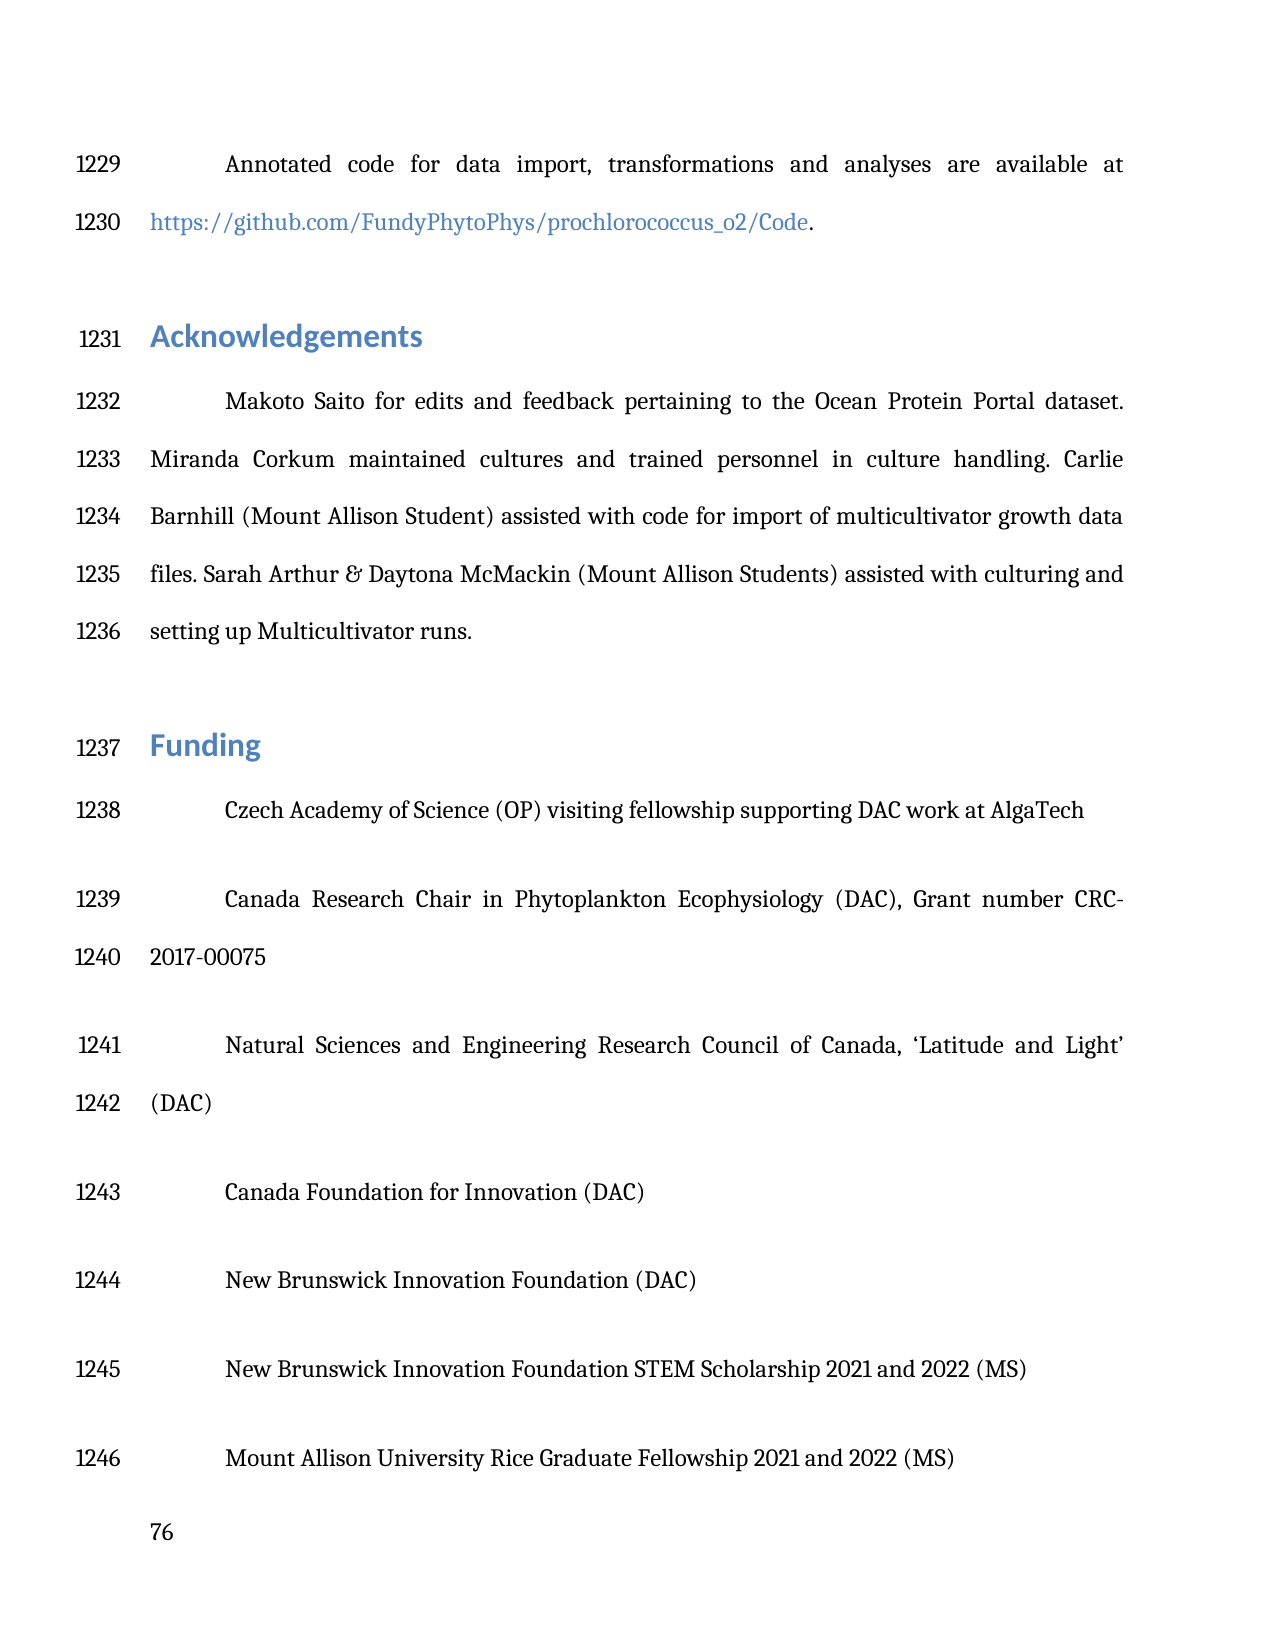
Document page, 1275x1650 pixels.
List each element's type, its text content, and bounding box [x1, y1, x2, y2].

text Mount Allison University Rice Graduate Fellowship 2021 and 2022 (MS) [150, 1444, 1125, 1473]
text Canada Foundation for Innovation (DAC) [150, 1178, 1125, 1206]
text Makoto Saito for edits and feedback pertaining to the Ocean Protein Portal dataset. Miranda Corkum maintained cultures and trained personnel in culture handling. Carlie Barnhill (Mount Allison Student) assisted with code for import of multicultivator growth data files. Sarah Arthur & Daytona McMackin (Mount Allison Students) assisted with culturing and setting up Multicultivator runs. [150, 387, 1125, 646]
subtitle Acknowledgements [150, 315, 1125, 356]
text New Brunswick Innovation Foundation (DAC) [150, 1266, 1125, 1295]
text Czech Academy of Science (OP) visiting fellowship supporting DAC work at AlgaTech [150, 796, 1125, 825]
text Annotated code for data import, transformations and analyses are available at https://github.com/FundyPhytoPhys/prochlorococcus_o2/Code. [150, 150, 1125, 236]
text Canada Research Chair in Phytoplankton Ecophysiology (DAC), Grant number CRC-2017-00075 [150, 885, 1125, 971]
text New Brunswick Innovation Foundation STEM Scholarship 2021 and 2022 (MS) [150, 1355, 1125, 1384]
subtitle Funding [150, 724, 1125, 765]
text Natural Sciences and Engineering Research Council of Canada, ‘Latitude and Light’ (DAC) [150, 1031, 1125, 1118]
